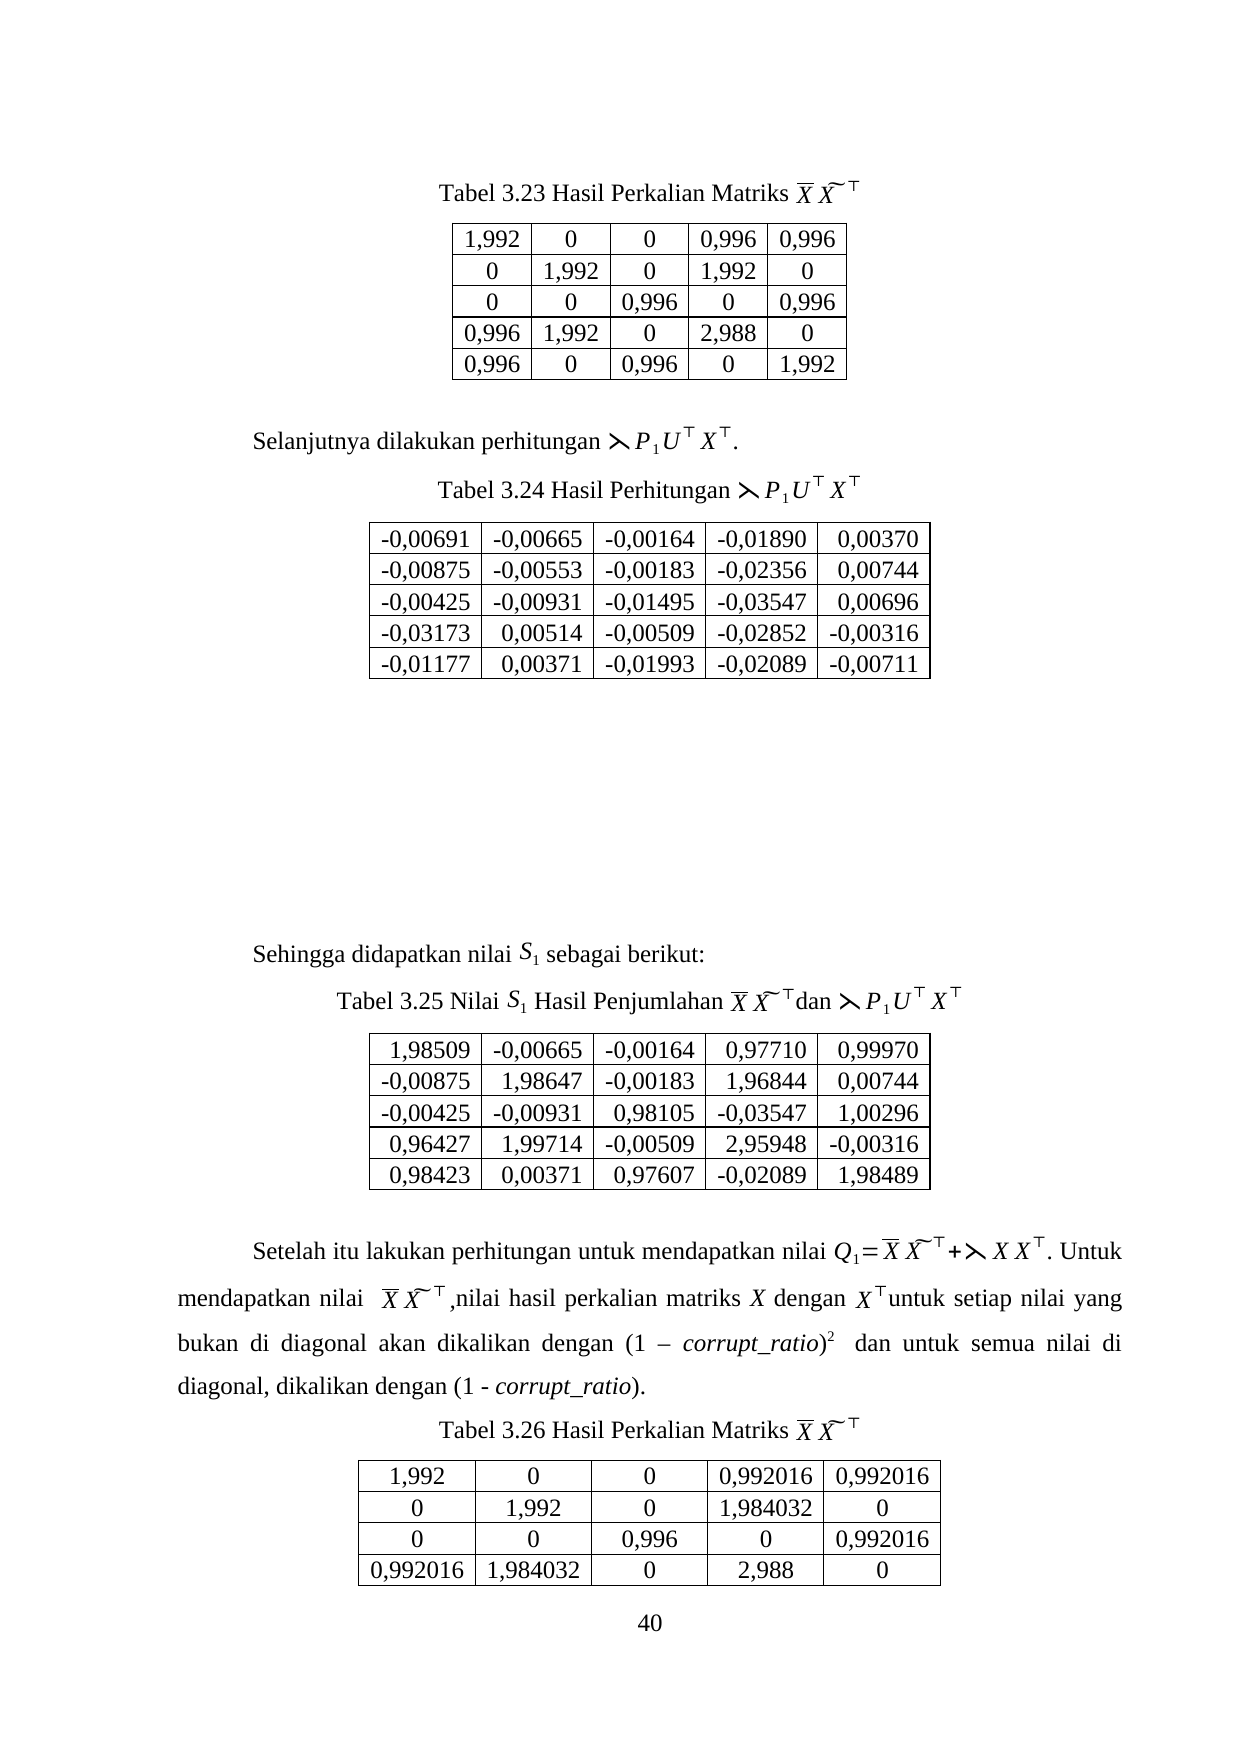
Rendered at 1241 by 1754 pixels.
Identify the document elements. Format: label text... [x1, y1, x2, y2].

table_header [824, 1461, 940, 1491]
table_cell 0,996 [611, 286, 688, 316]
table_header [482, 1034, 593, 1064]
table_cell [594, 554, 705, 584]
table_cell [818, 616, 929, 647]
table_cell 0,996 [768, 286, 846, 316]
text Sehingga didapatkan nilai sebagai berikut: [177, 938, 1122, 969]
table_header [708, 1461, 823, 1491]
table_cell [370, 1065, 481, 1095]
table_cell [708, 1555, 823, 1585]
table_cell 0,996 [453, 318, 531, 348]
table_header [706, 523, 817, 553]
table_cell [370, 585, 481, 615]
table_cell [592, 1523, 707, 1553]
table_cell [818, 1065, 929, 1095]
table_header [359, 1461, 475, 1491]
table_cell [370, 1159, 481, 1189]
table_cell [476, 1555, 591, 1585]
table_header 0 [611, 224, 688, 254]
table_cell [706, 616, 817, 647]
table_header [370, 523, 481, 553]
table_cell 0 [453, 286, 531, 316]
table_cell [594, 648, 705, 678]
table_header 0 [532, 224, 610, 254]
table_cell 0 [611, 318, 688, 348]
table_cell 0 [689, 349, 767, 379]
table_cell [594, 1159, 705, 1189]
table_cell 0,996 [611, 349, 688, 379]
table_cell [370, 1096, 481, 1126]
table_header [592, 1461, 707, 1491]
table_cell 0 [453, 255, 531, 285]
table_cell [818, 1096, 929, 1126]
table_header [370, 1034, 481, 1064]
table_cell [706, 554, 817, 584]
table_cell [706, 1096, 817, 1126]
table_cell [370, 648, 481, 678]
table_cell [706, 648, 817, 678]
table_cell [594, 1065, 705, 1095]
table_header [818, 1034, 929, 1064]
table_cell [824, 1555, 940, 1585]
table_header 0,996 [768, 224, 846, 254]
table_cell 0 [689, 286, 767, 316]
table_cell 0 [611, 255, 688, 285]
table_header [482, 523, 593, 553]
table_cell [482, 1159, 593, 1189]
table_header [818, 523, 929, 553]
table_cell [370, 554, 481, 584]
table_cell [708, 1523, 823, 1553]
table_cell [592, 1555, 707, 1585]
table_cell 1,992 [768, 349, 846, 379]
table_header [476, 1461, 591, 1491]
text Selanjutnya dilakukan perhitungan . [177, 423, 1122, 458]
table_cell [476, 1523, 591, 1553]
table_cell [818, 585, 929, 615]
table_cell 0 [532, 349, 610, 379]
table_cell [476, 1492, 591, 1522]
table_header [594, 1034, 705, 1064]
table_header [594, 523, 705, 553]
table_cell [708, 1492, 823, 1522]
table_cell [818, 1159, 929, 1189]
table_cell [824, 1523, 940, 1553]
table_header 0,996 [689, 224, 767, 254]
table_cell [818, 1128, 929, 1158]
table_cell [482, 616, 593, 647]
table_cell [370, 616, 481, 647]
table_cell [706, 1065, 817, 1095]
table_cell 0 [768, 255, 846, 285]
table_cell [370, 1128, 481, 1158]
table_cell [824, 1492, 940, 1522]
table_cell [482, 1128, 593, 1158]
table_cell 0 [532, 286, 610, 316]
table_cell 1,992 [532, 255, 610, 285]
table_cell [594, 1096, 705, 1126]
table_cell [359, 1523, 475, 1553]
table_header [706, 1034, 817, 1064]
table_header 1,992 [453, 224, 531, 254]
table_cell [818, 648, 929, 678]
table_cell 2,988 [689, 318, 767, 348]
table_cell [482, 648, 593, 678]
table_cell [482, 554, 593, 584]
table_cell 0 [768, 318, 846, 348]
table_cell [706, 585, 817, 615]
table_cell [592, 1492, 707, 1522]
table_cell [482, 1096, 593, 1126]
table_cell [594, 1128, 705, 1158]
table_cell 1,992 [689, 255, 767, 285]
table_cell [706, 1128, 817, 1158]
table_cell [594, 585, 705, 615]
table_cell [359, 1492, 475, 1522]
table_cell 0,996 [453, 349, 531, 379]
text Setelah itu lakukan perhitungan untuk mendapatkan nilai . Untuk mendapatkan nilai nilai hasil perkalian matriks X dengan untuk setiap nilai yang bukan di diagonal akan dikalikan dengan (1 – corrupt_ratio)2 dan untuk semua nilai di diagonal, dikalikan dengan (1 - corrupt_ratio). [177, 1233, 1122, 1400]
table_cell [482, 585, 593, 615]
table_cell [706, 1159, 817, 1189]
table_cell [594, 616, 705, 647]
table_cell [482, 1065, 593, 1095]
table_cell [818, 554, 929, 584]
table_cell 1,992 [532, 318, 610, 348]
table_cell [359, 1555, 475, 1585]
